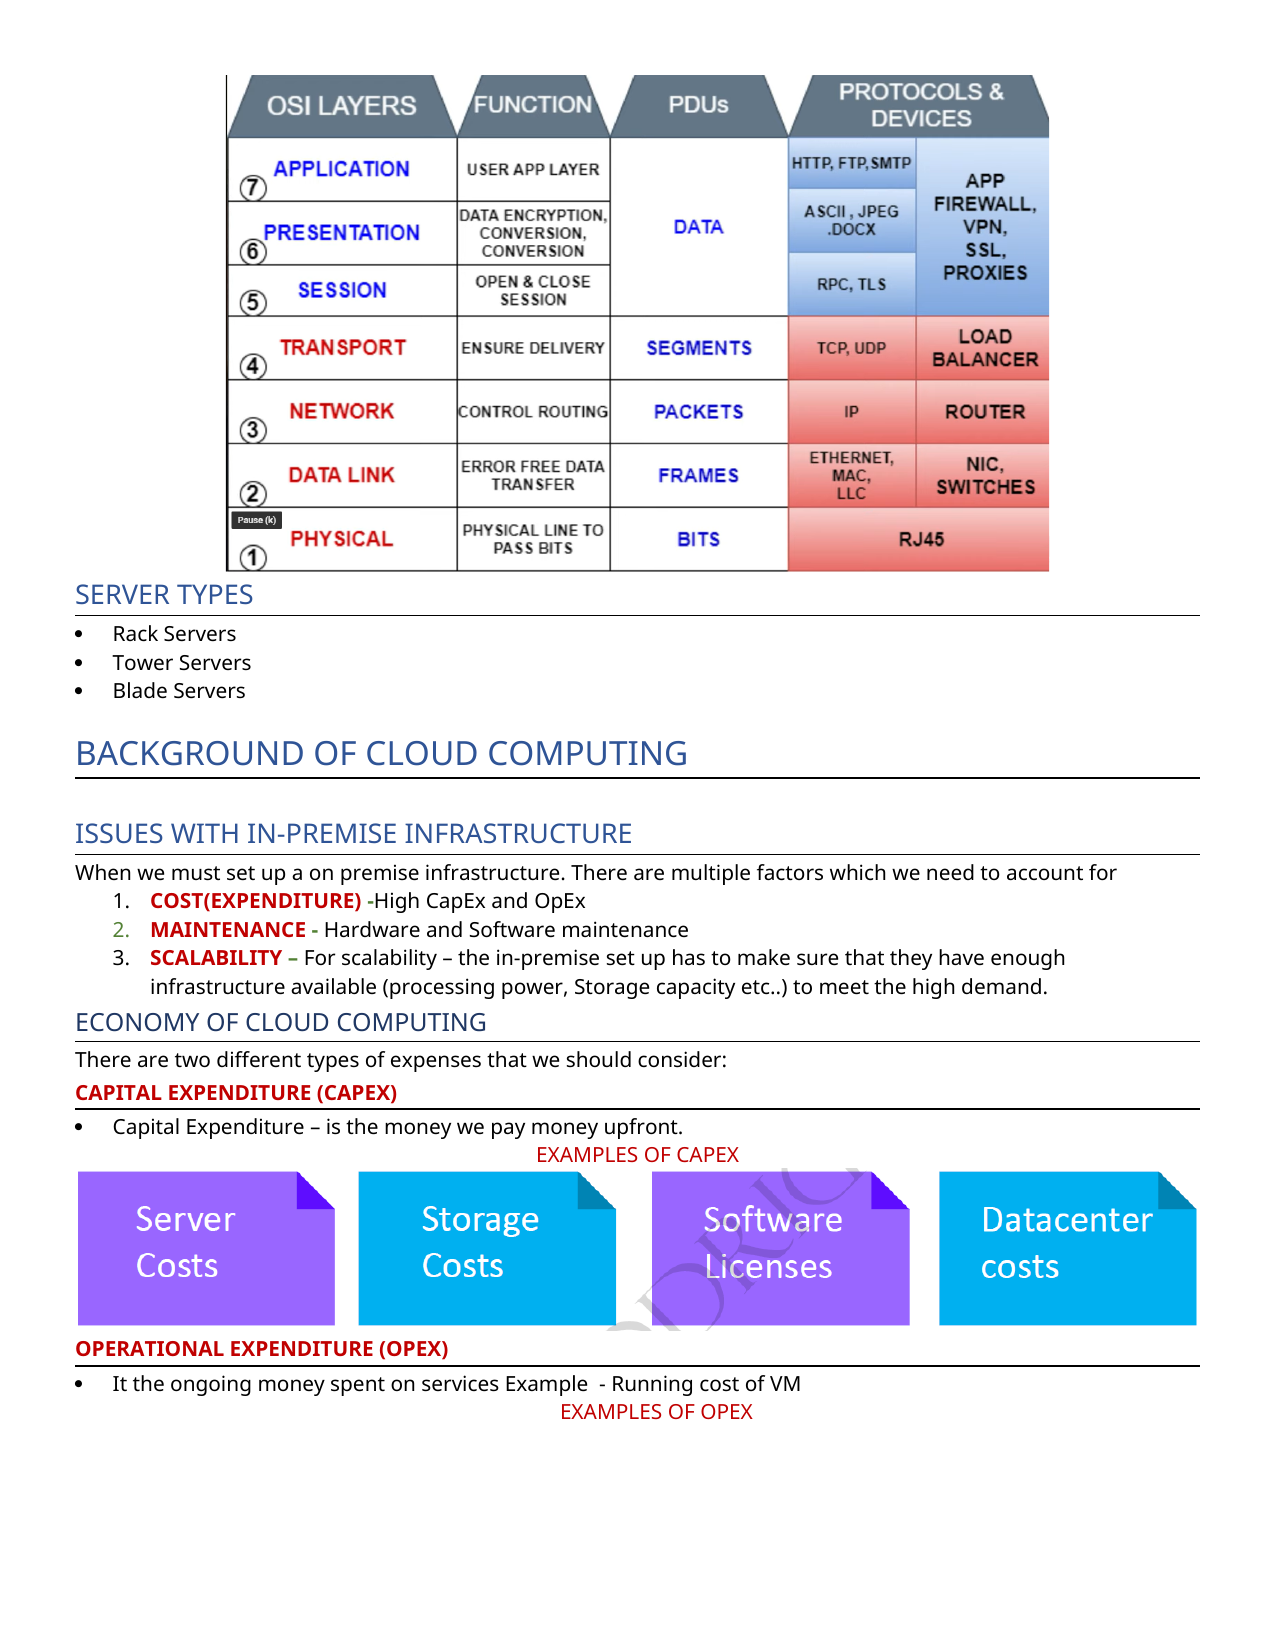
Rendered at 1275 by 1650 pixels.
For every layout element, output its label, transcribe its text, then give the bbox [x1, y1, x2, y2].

text EXAMPLES OF OPEX [112, 1397, 1200, 1426]
list Blade Servers [75, 676, 1200, 704]
subtitle SERVER TYPES [75, 576, 1200, 615]
text EXAMPLES OF CAPEX [75, 1140, 1200, 1168]
list Tower Servers [75, 648, 1200, 676]
text There are two different types of expenses that we should consider: [75, 1045, 1200, 1073]
subtitle OPERATIONAL EXPENDITURE (OPEX) [75, 1334, 1200, 1365]
subtitle ECONOMY OF CLOUD COMPUTING [75, 1004, 1200, 1041]
list MAINTENANCE - Hardware and Software maintenance [112, 915, 1200, 943]
list It the ongoing money spent on services Example - Running cost of VM [75, 1369, 1200, 1397]
picture [75, 1168, 1200, 1331]
list Rack Servers [75, 619, 1200, 648]
list SCALABILITY – For scalability – the in-premise set up has to make sure that they have enough infrastructure available (processing power, Storage capacity etc..) to meet the high demand. [112, 943, 1200, 1000]
subtitle ISSUES WITH IN-PREMISE INFRASTRUCTURE [75, 815, 1200, 854]
subtitle BACKGROUND OF CLOUD COMPUTING [75, 729, 1200, 777]
text When we must set up a on premise infrastructure. There are multiple factors which we need to account for [75, 858, 1200, 887]
picture [225, 75, 1050, 572]
subtitle CAPITAL EXPENDITURE (CAPEX) [75, 1078, 1200, 1108]
list COST(EXPENDITURE) -High CapEx and OpEx [112, 887, 1200, 915]
list Capital Expenditure – is the money we pay money upfront. [75, 1112, 1200, 1140]
